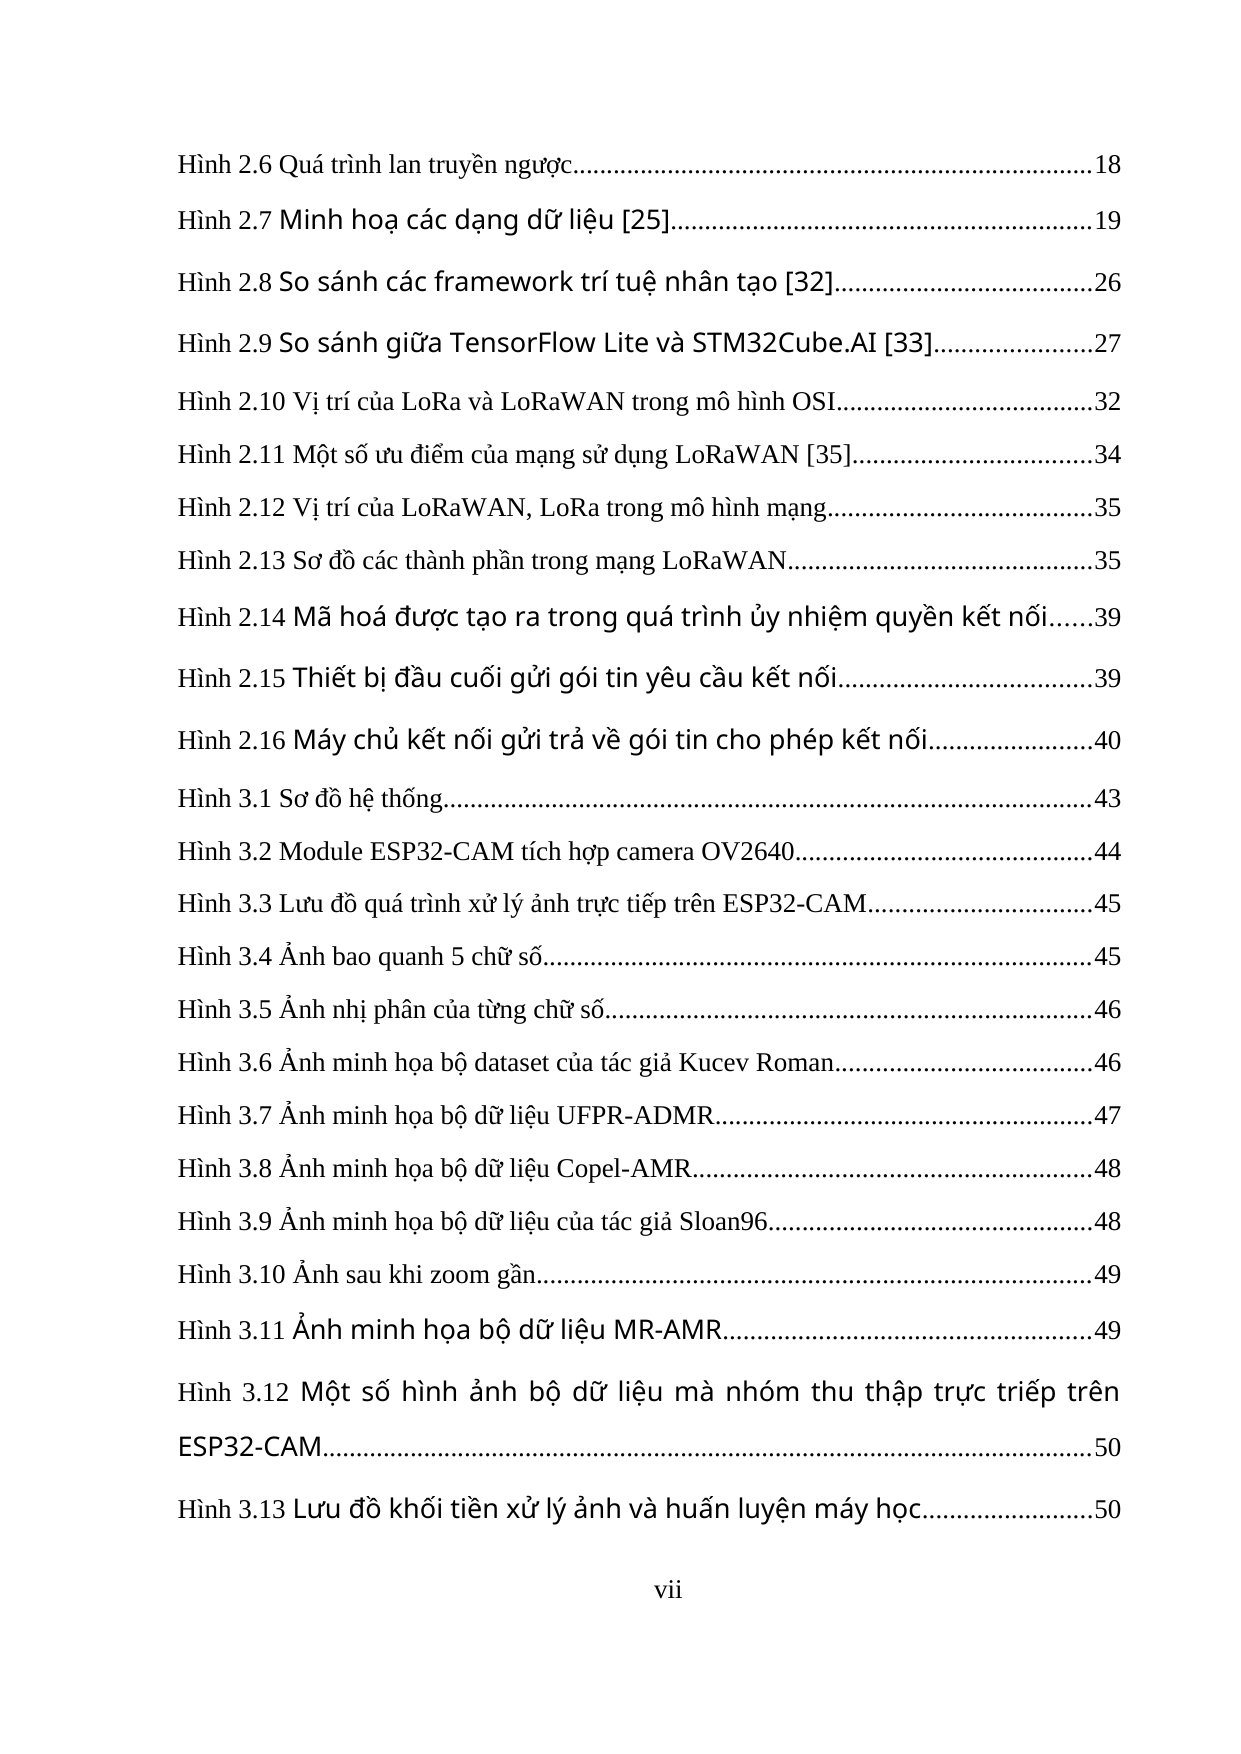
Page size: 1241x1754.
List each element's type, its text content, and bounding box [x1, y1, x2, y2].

text Hình 2.14 Mã hoá được tạo ra trong quá trình ủy nhiệm quyền kết nối 39 [177, 597, 1122, 634]
text Hình 2.12 Vị trí của LoRaWAN, LoRa trong mô hình mạng 35 [177, 491, 1122, 522]
text Hình 3.4 Ảnh bao quanh 5 chữ số 45 [177, 940, 1122, 972]
text Hình 3.11 Ảnh minh họa bộ dữ liệu MR-AMR 49 [177, 1311, 1122, 1348]
text Hình 2.6 Quá trình lan truyền ngược 18 [177, 148, 1122, 179]
text Hình 2.7 Minh hoạ các dạng dữ liệu [25] 19 [177, 201, 1122, 237]
text Hình 3.12 Một số hình ảnh bộ dữ liệu mà nhóm thu thập trực triếp trên ESP32-CAM 50 [177, 1372, 1122, 1464]
text Hình 3.7 Ảnh minh họa bộ dữ liệu UFPR-ADMR 47 [177, 1099, 1122, 1130]
text Hình 2.10 Vị trí của LoRa và LoRaWAN trong mô hình OSI 32 [177, 385, 1122, 416]
text Hình 3.9 Ảnh minh họa bộ dữ liệu của tác giả Sloan96 48 [177, 1205, 1122, 1236]
text Hình 3.13 Lưu đồ khối tiền xử lý ảnh và huấn luyện máy học 50 [177, 1489, 1122, 1526]
text Hình 3.10 Ảnh sau khi zoom gần 49 [177, 1258, 1122, 1289]
text Hình 2.8 So sánh các framework trí tuệ nhân tạo [32] 26 [177, 262, 1122, 299]
text Hình 3.3 Lưu đồ quá trình xử lý ảnh trực tiếp trên ESP32-CAM 45 [177, 887, 1122, 919]
text Hình 3.8 Ảnh minh họa bộ dữ liệu Copel-AMR 48 [177, 1152, 1122, 1183]
text Hình 3.6 Ảnh minh họa bộ dataset của tác giả Kucev Roman 46 [177, 1046, 1122, 1077]
text Hình 2.15 Thiết bị đầu cuối gửi gói tin yêu cầu kết nối 39 [177, 658, 1122, 695]
text Hình 2.13 Sơ đồ các thành phần trong mạng LoRaWAN 35 [177, 544, 1122, 575]
text Hình 2.16 Máy chủ kết nối gửi trả về gói tin cho phép kết nối 40 [177, 720, 1122, 757]
text Hình 3.5 Ảnh nhị phân của từng chữ số 46 [177, 993, 1122, 1024]
text Hình 3.1 Sơ đồ hệ thống 43 [177, 782, 1122, 813]
text Hình 2.9 So sánh giữa TensorFlow Lite và STM32Cube.AI [33] 27 [177, 324, 1122, 361]
text Hình 3.2 Module ESP32-CAM tích hợp camera OV2640 44 [177, 834, 1122, 866]
text Hình 2.11 Một số ưu điểm của mạng sử dụng LoRaWAN [35] 34 [177, 438, 1122, 469]
